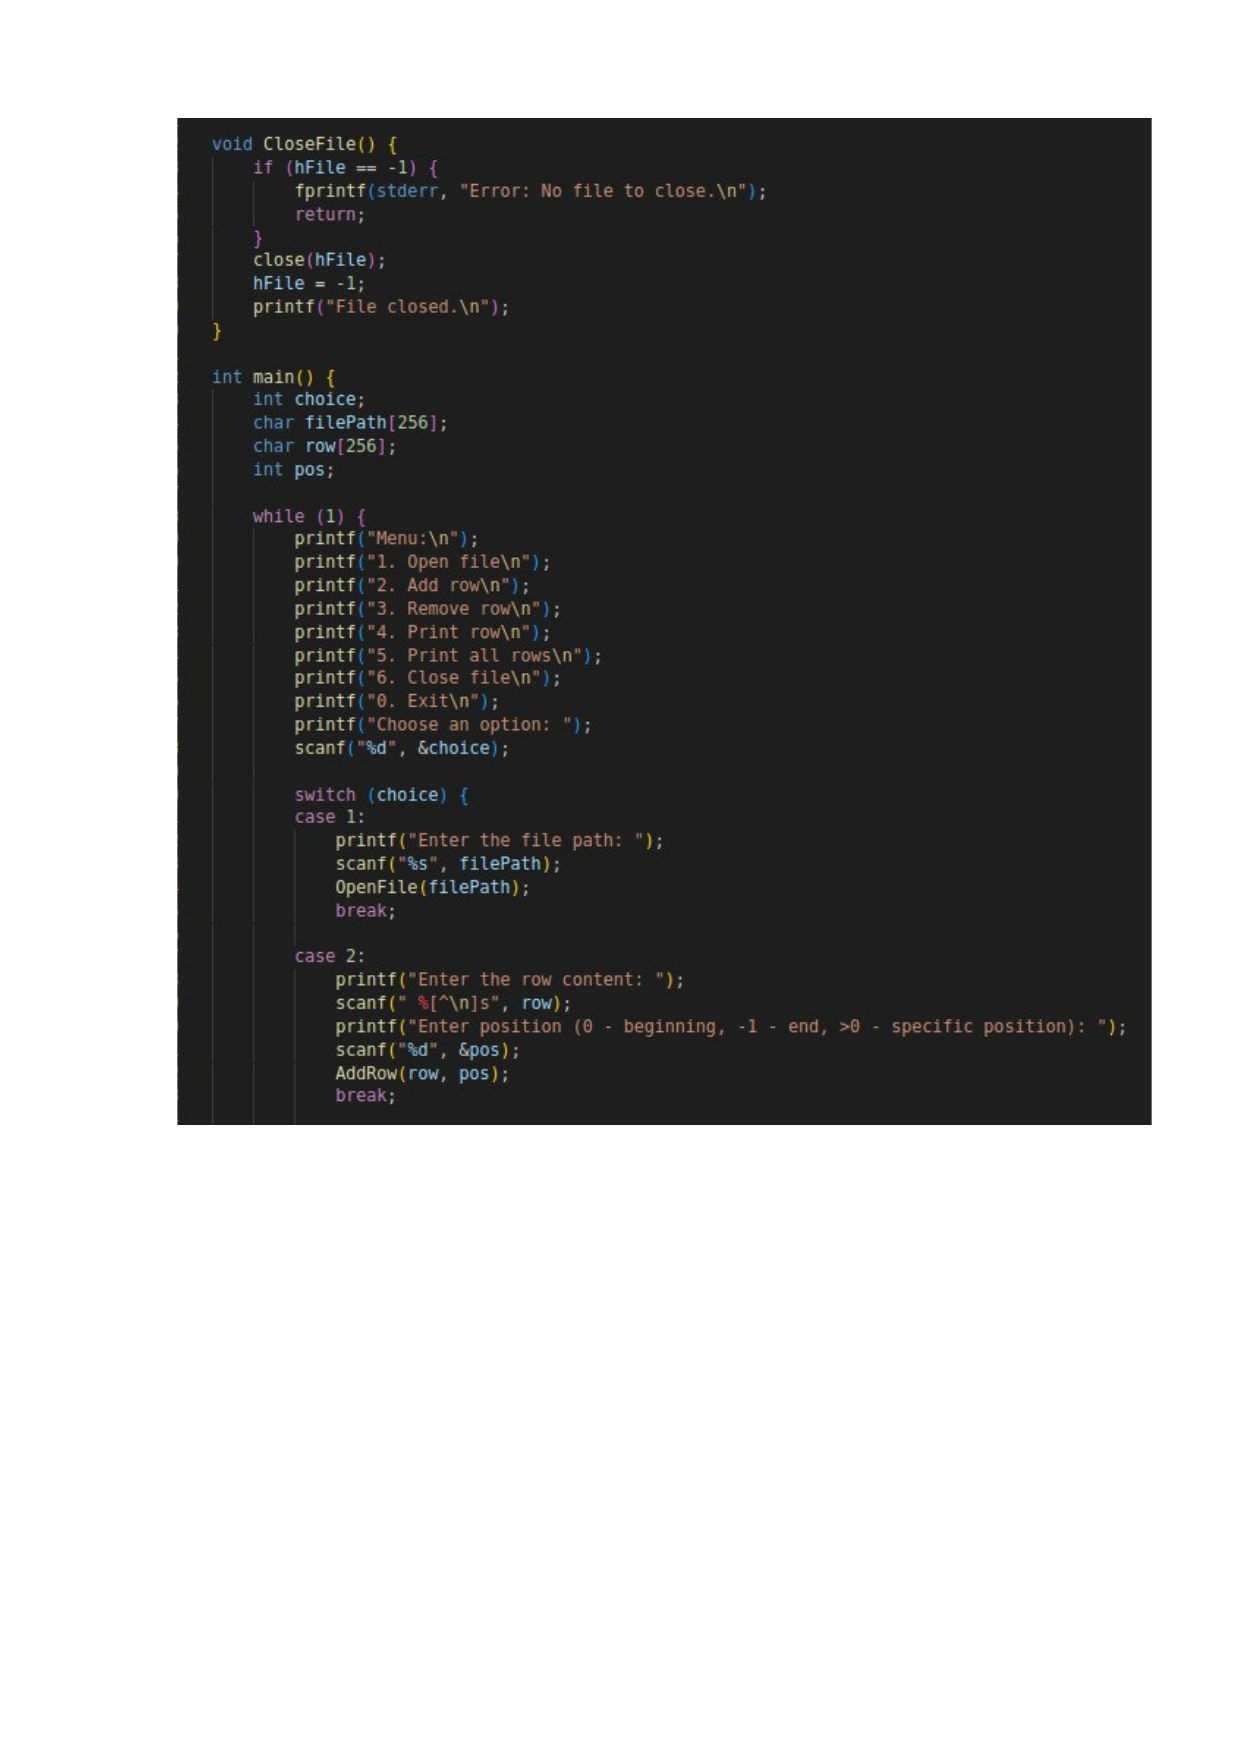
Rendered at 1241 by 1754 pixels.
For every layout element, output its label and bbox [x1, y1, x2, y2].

picture [177, 118, 1152, 1125]
